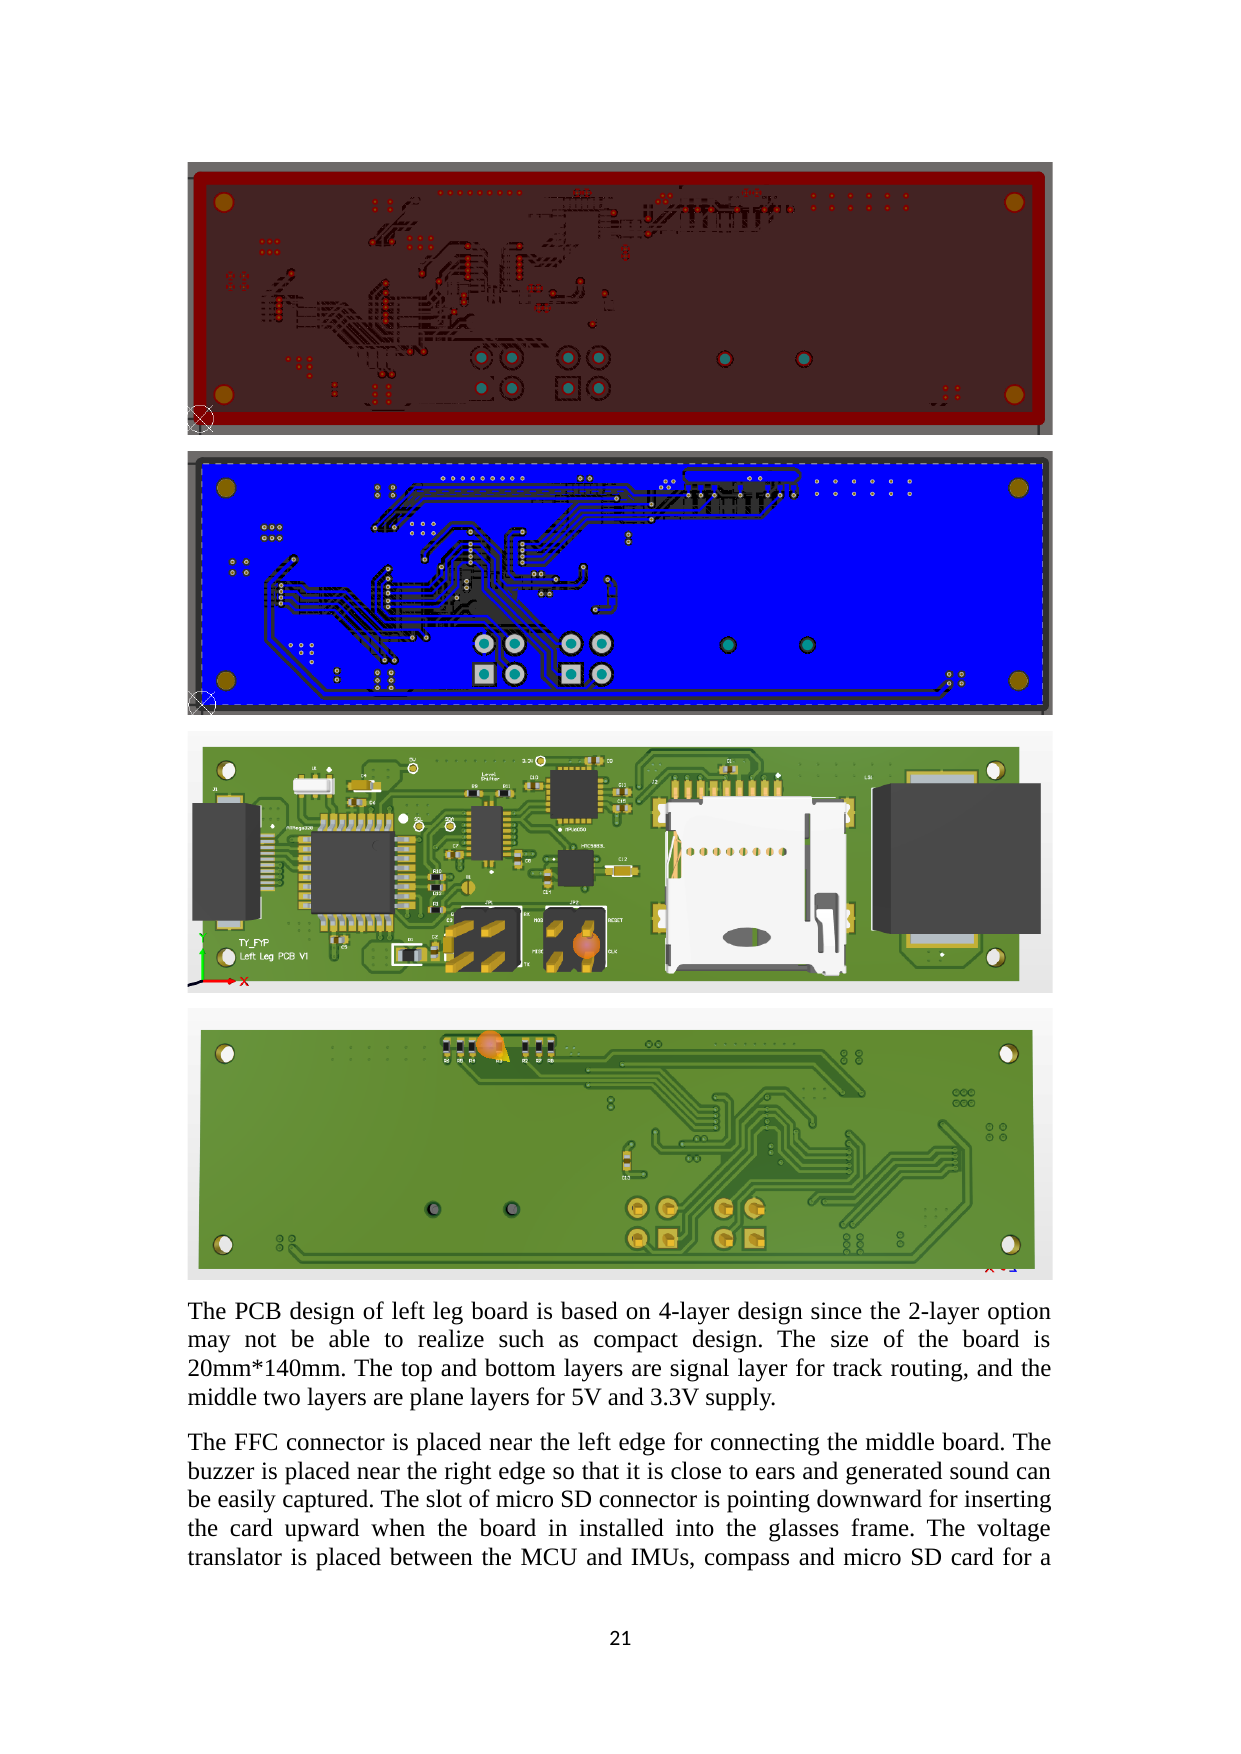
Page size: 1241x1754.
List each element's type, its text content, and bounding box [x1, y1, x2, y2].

text The PCB design of left leg board is based on 4-layer design since the 2-layer option may not be able to realize such as compact design. The size of the board is 20mm*140mm. The top and bottom layers are signal layer for track routing, and the middle two layers are plane layers for 5V and 3.3V supply. [187, 1296, 1053, 1411]
picture [187, 1008, 1053, 1280]
picture [187, 731, 1053, 993]
picture [187, 162, 1053, 435]
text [187, 1427, 1053, 1571]
picture [187, 451, 1053, 715]
